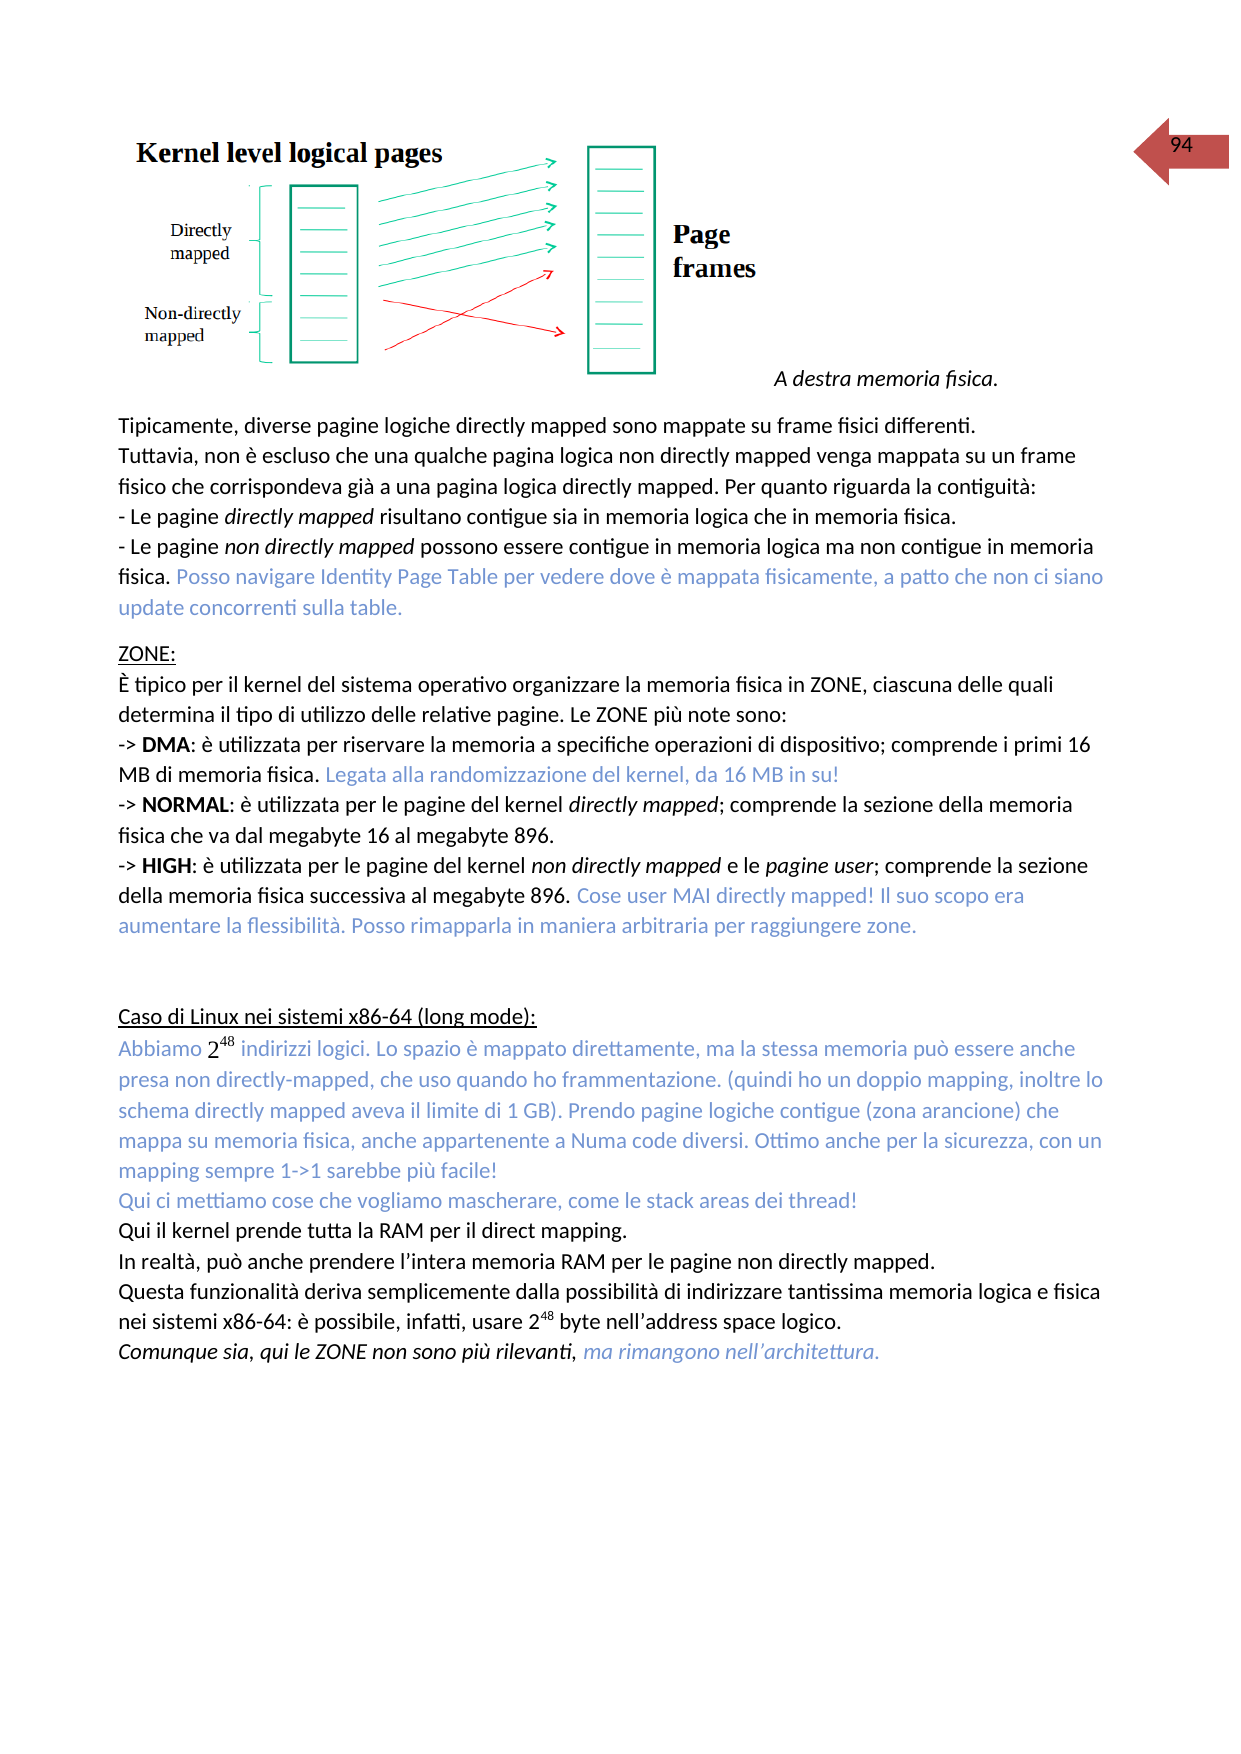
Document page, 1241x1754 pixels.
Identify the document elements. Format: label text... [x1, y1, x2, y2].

text ZONE: È tipico per il kernel del sistema operativo organizzare la memoria fisica in ZONE, ciascuna delle quali determina il tipo di utilizzo delle relative pagine. Le ZONE più note sono: -> DMA: è utilizzata per riservare la memoria a specifiche operazioni di dispositivo; comprende i primi 16 MB di memoria fisica. Legata alla randomizzazione del kernel, da 16 MB in su! -> NORMAL: è utilizzata per le pagine del kernel directly mapped; comprende la sezione della memoria fisica che va dal megabyte 16 al megabyte 896. -> HIGH: è utilizzata per le pagine del kernel non directly mapped e le pagine user; comprende la sezione della memoria fisica successiva al megabyte 896. Cose user MAI directly mapped! Il suo scopo era aumentare la flessibilità. Posso rimapparla in maniera arbitraria per raggiungere zone. Caso di Linux nei sistemi x86-64 (long mode): Abbiamo indirizzi logici. Lo spazio è mappato direttamente, ma la stessa memoria può essere anche presa non directly-mapped, che uso quando ho frammentazione. (quindi ho un doppio mapping, inoltre lo schema directly mapped aveva il limite di 1 GB). Prendo pagine logiche contigue (zona arancione) che mappa su memoria fisica, anche appartenente a Numa code diversi. Ottimo anche per la sicurezza, con un mapping sempre 1->1 sarebbe più facile! Qui ci mettiamo cose che vogliamo mascherare, come le stack areas dei thread! Qui il kernel prende tutta la RAM per il direct mapping. In realtà, può anche prendere l’intera memoria RAM per le pagine non directly mapped. Questa funzionalità deriva semplicemente dalla possibilità di indirizzare tantissima memoria logica e fisica nei sistemi x86-64: è possibile, infatti, usare 248 byte nell’address space logico. Comunque sia, qui le ZONE non sono più rilevanti, ma rimangono nell’architettura. [118, 639, 1122, 1366]
picture [118, 118, 774, 387]
text Tipicamente, diverse pagine logiche directly mapped sono mappate su frame fisici differenti. Tuttavia, non è escluso che una qualche pagina logica non directly mapped venga mappata su un frame fisico che corrispondeva già a una pagina logica directly mapped. Per quanto riguarda la contiguità: - Le pagine directly mapped risultano contigue sia in memoria logica che in memoria fisica. - Le pagine non directly mapped possono essere contigue in memoria logica ma non contigue in memoria fisica. Posso navigare Identity Page Table per vedere dove è mappata fisicamente, a patto che non ci siano update concorrenti sulla table. [118, 411, 1122, 621]
